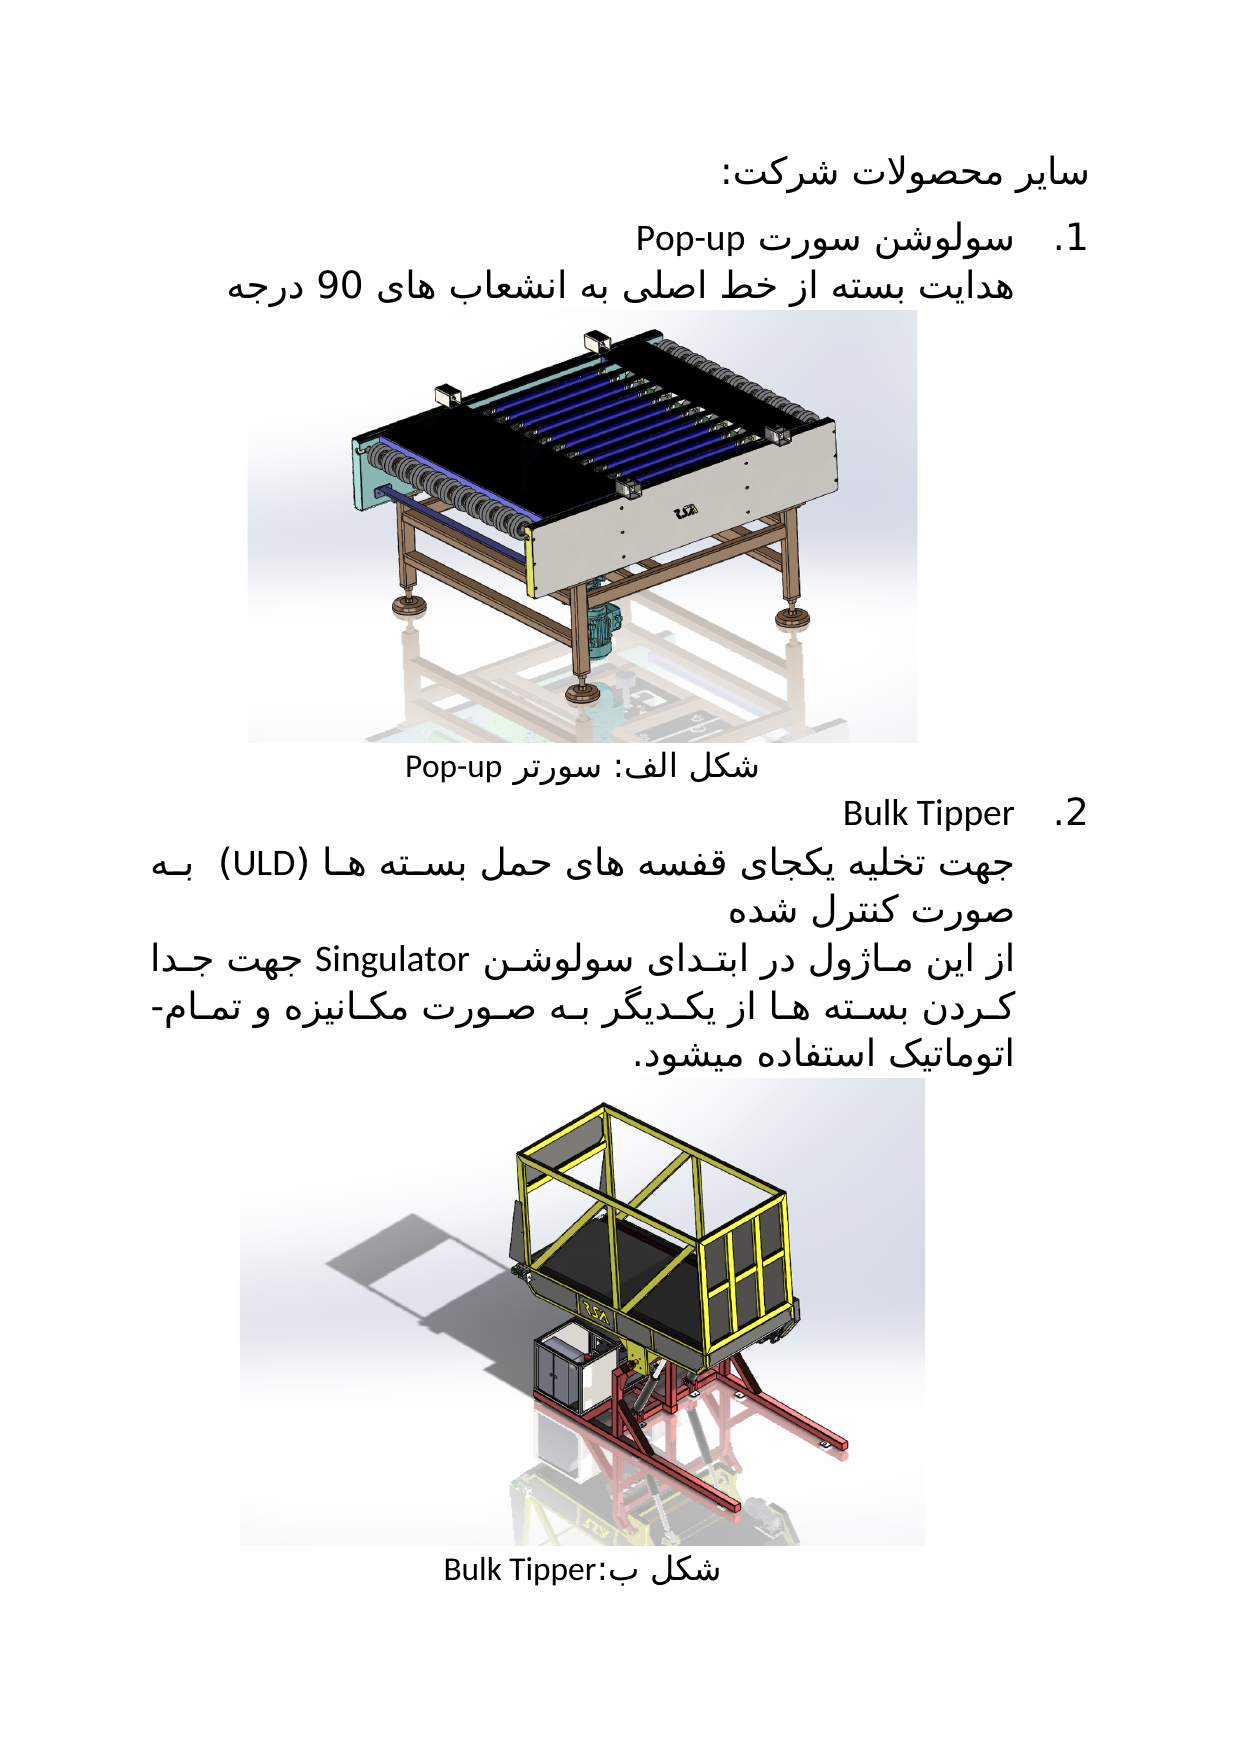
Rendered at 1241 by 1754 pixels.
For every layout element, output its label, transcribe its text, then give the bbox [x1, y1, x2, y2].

list از این ماژول در ابتدای سولوشن Singulator جهت جدا کردن بسته ها از یکدیگر به صورت مکانیزه و تمام-اتوماتیک استفاده میشود. [150, 935, 1015, 1075]
text سایر محصولات شرکت: [150, 150, 1090, 194]
picture [247, 310, 918, 743]
list هدایت بسته از خط اصلی به انشعاب های 90 درجه [150, 263, 1015, 307]
picture [239, 1078, 926, 1546]
list سولوشن سورت Pop-up [150, 214, 1053, 259]
list جهت تخلیه یکجای قفسه های حمل بسته ها (ULD) به صورت کنترل شده [150, 839, 1015, 932]
list Bulk Tipper [150, 789, 1053, 835]
